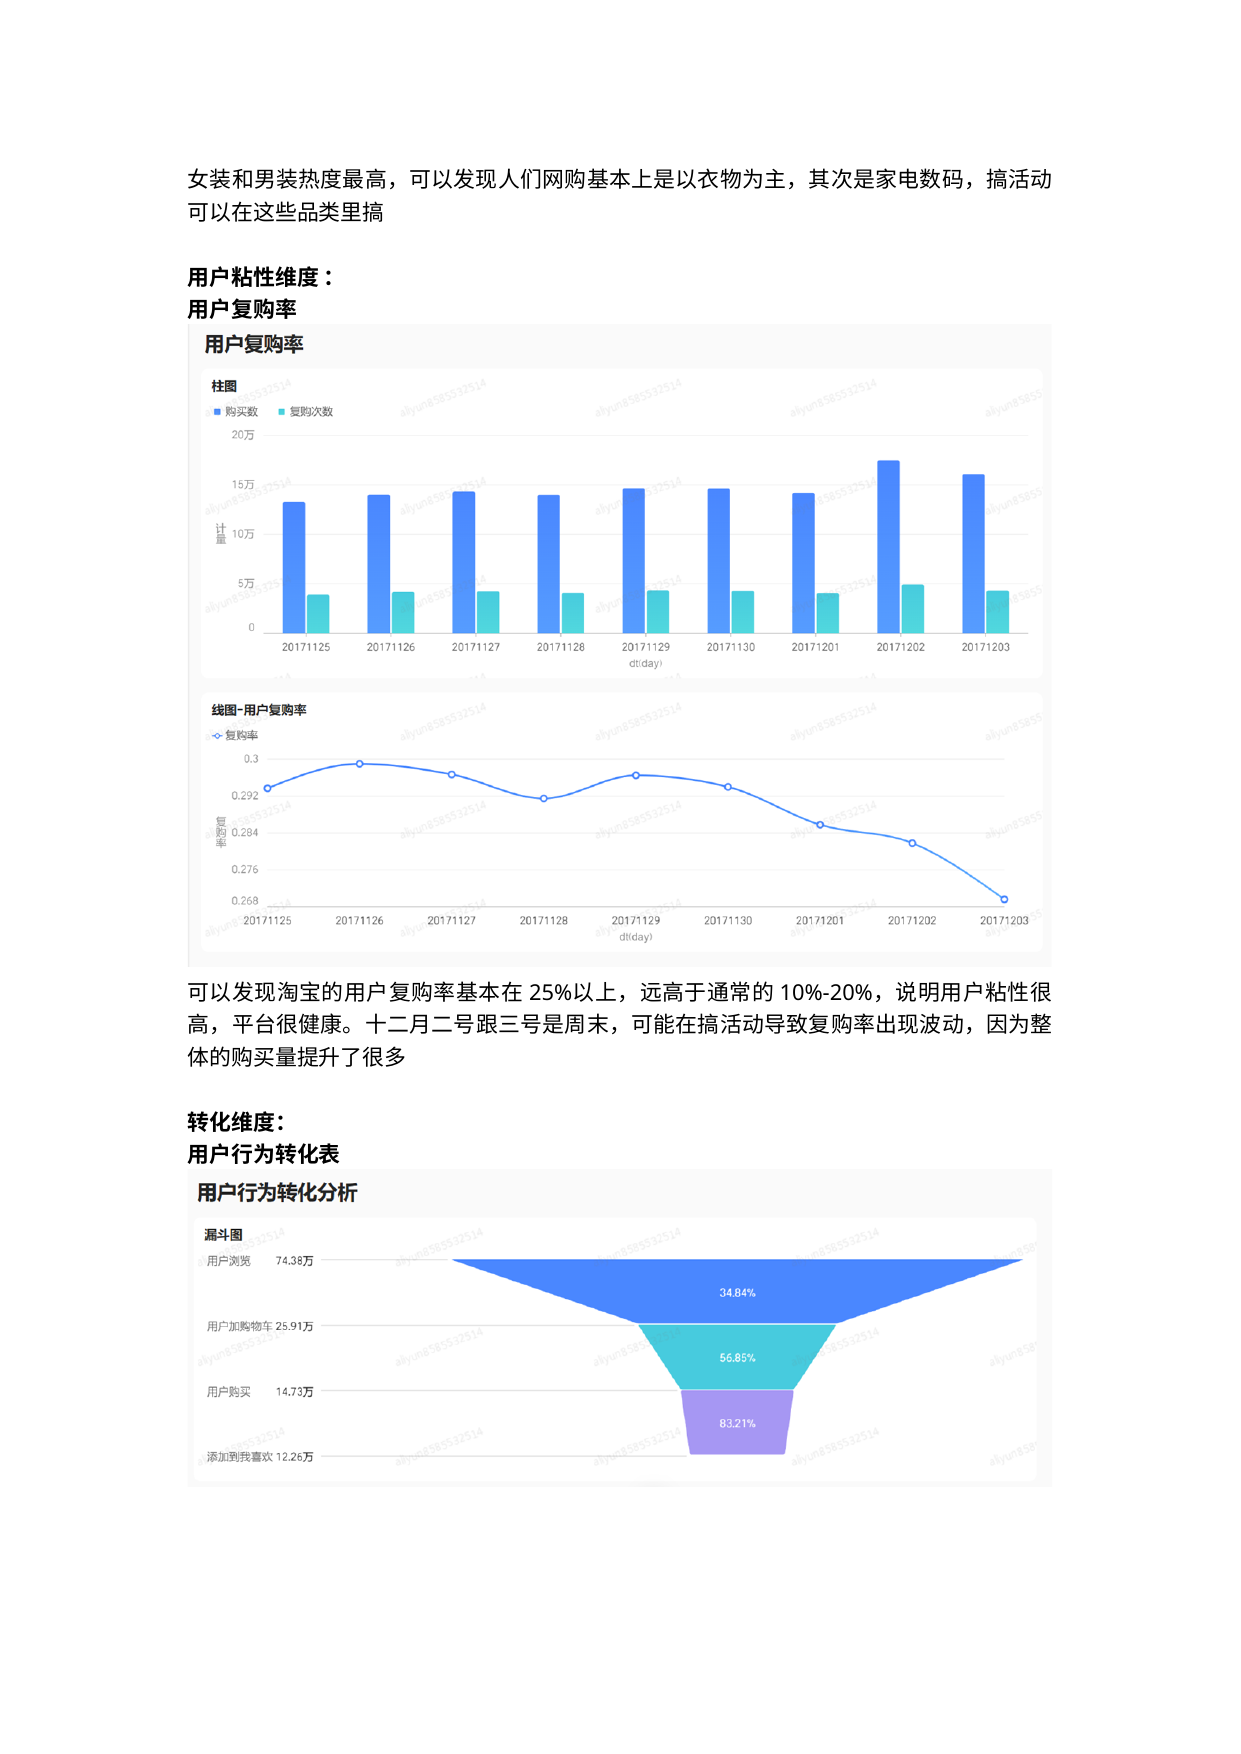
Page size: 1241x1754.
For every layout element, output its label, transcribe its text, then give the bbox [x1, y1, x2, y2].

text 可以发现淘宝的用户复购率基本在25%以上，远高于通常的10%-20%，说明用户粘性很高，平台很健康。十二月二号跟三号是周末，可能在搞活动导致复购率出现波动，因为整体的购买量提升了很多 [187, 974, 1053, 1072]
text 用户粘性维度 ： [187, 259, 1053, 292]
text 用户复购率 [187, 292, 1053, 324]
text 女装和男装热度最高，可以发现人们网购基本上是以衣物为主，其次是家电数码，搞活动可以在这些品类里搞 [187, 162, 1053, 227]
text 转化维度： [187, 1104, 1053, 1137]
picture [187, 324, 1052, 967]
picture [187, 1169, 1053, 1487]
text 用户行为转化表 [187, 1137, 1053, 1169]
